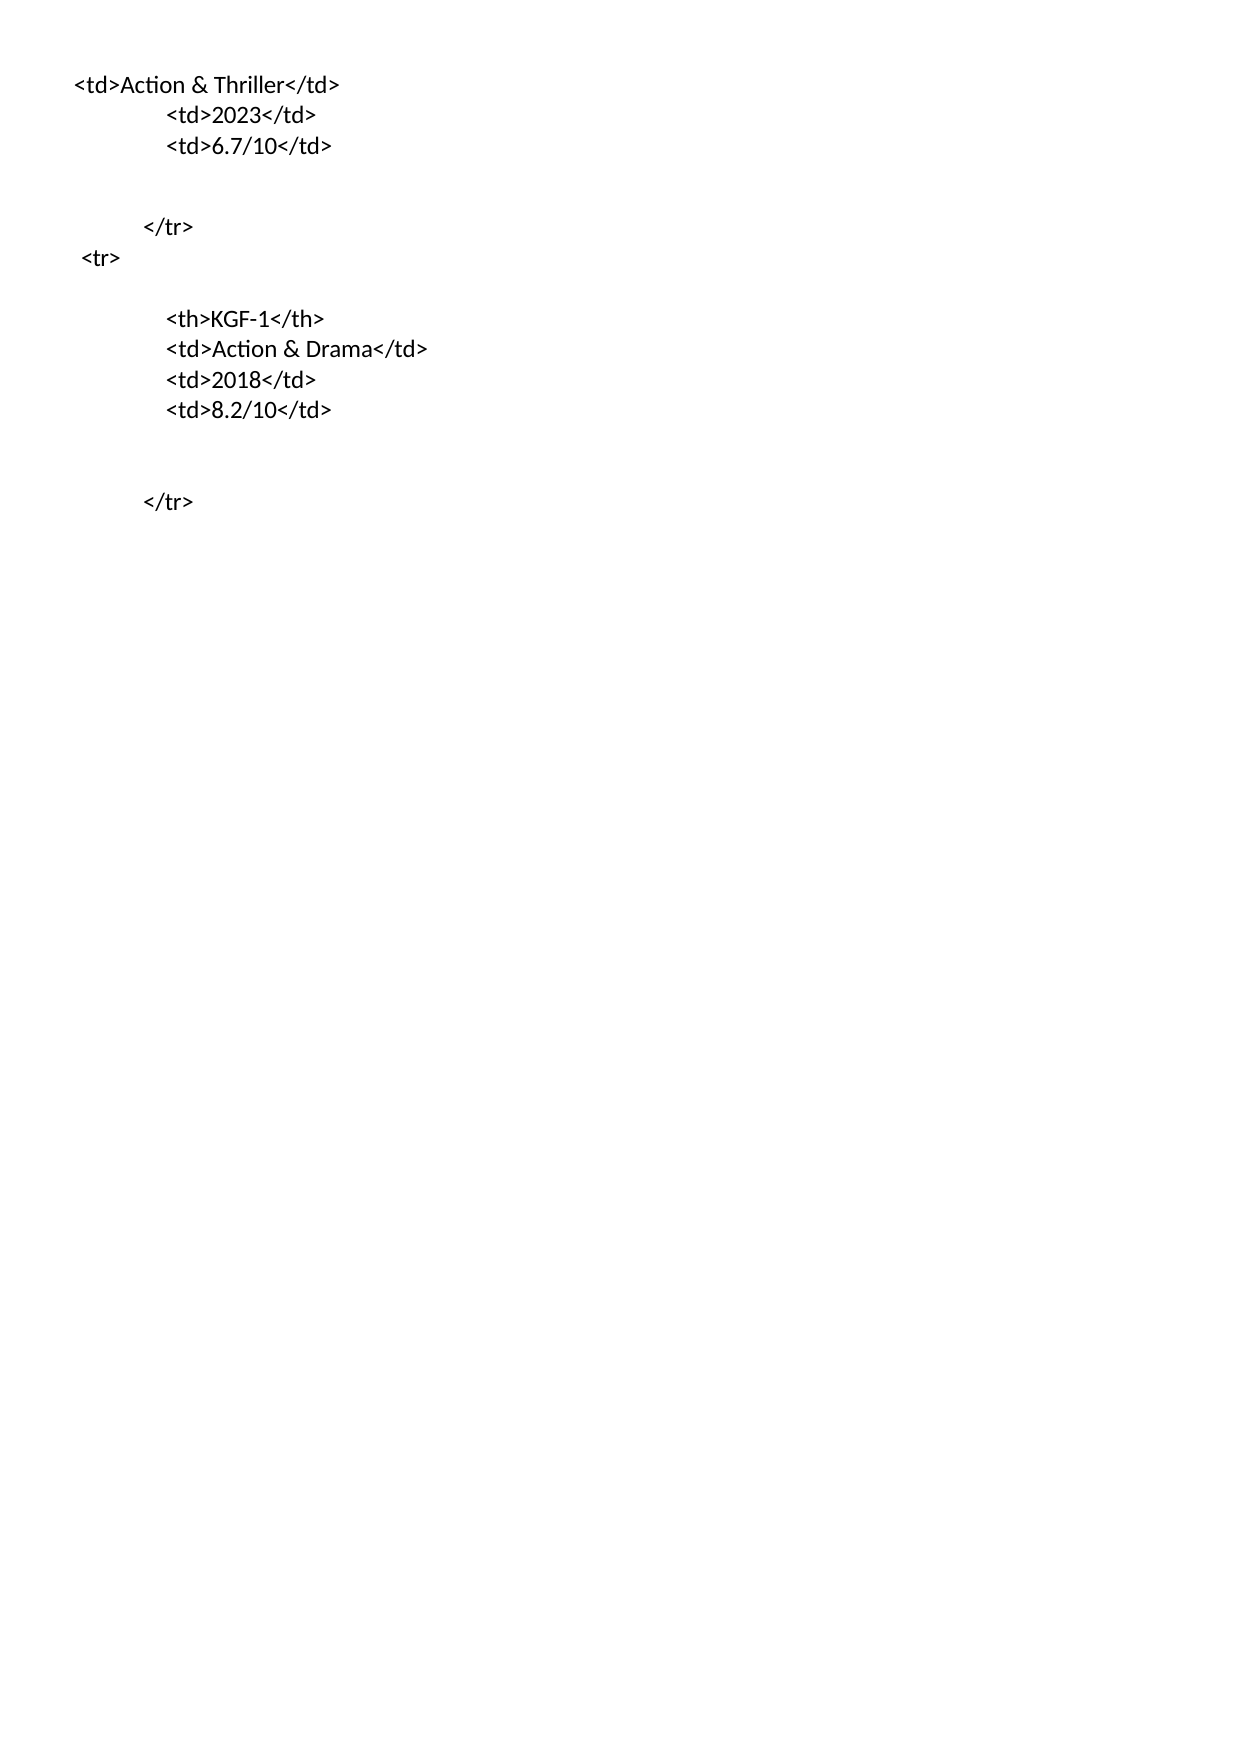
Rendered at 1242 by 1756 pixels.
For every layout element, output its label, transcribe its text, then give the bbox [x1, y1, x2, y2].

text <td>Action & Thriller</td> [74, 69, 1168, 99]
text <tr> [81, 242, 121, 272]
text <th>KGF-1</th> [166, 303, 1168, 333]
text <td>6.7/10</td> [166, 130, 1168, 160]
text </tr> [143, 211, 1168, 242]
text <td>2018</td> [166, 364, 1168, 394]
text <td>2023</td> [166, 99, 1168, 130]
text <td>8.2/10</td> [166, 394, 1168, 425]
text </tr> [143, 486, 1168, 516]
text <td>Action & Drama</td> [166, 333, 1168, 364]
